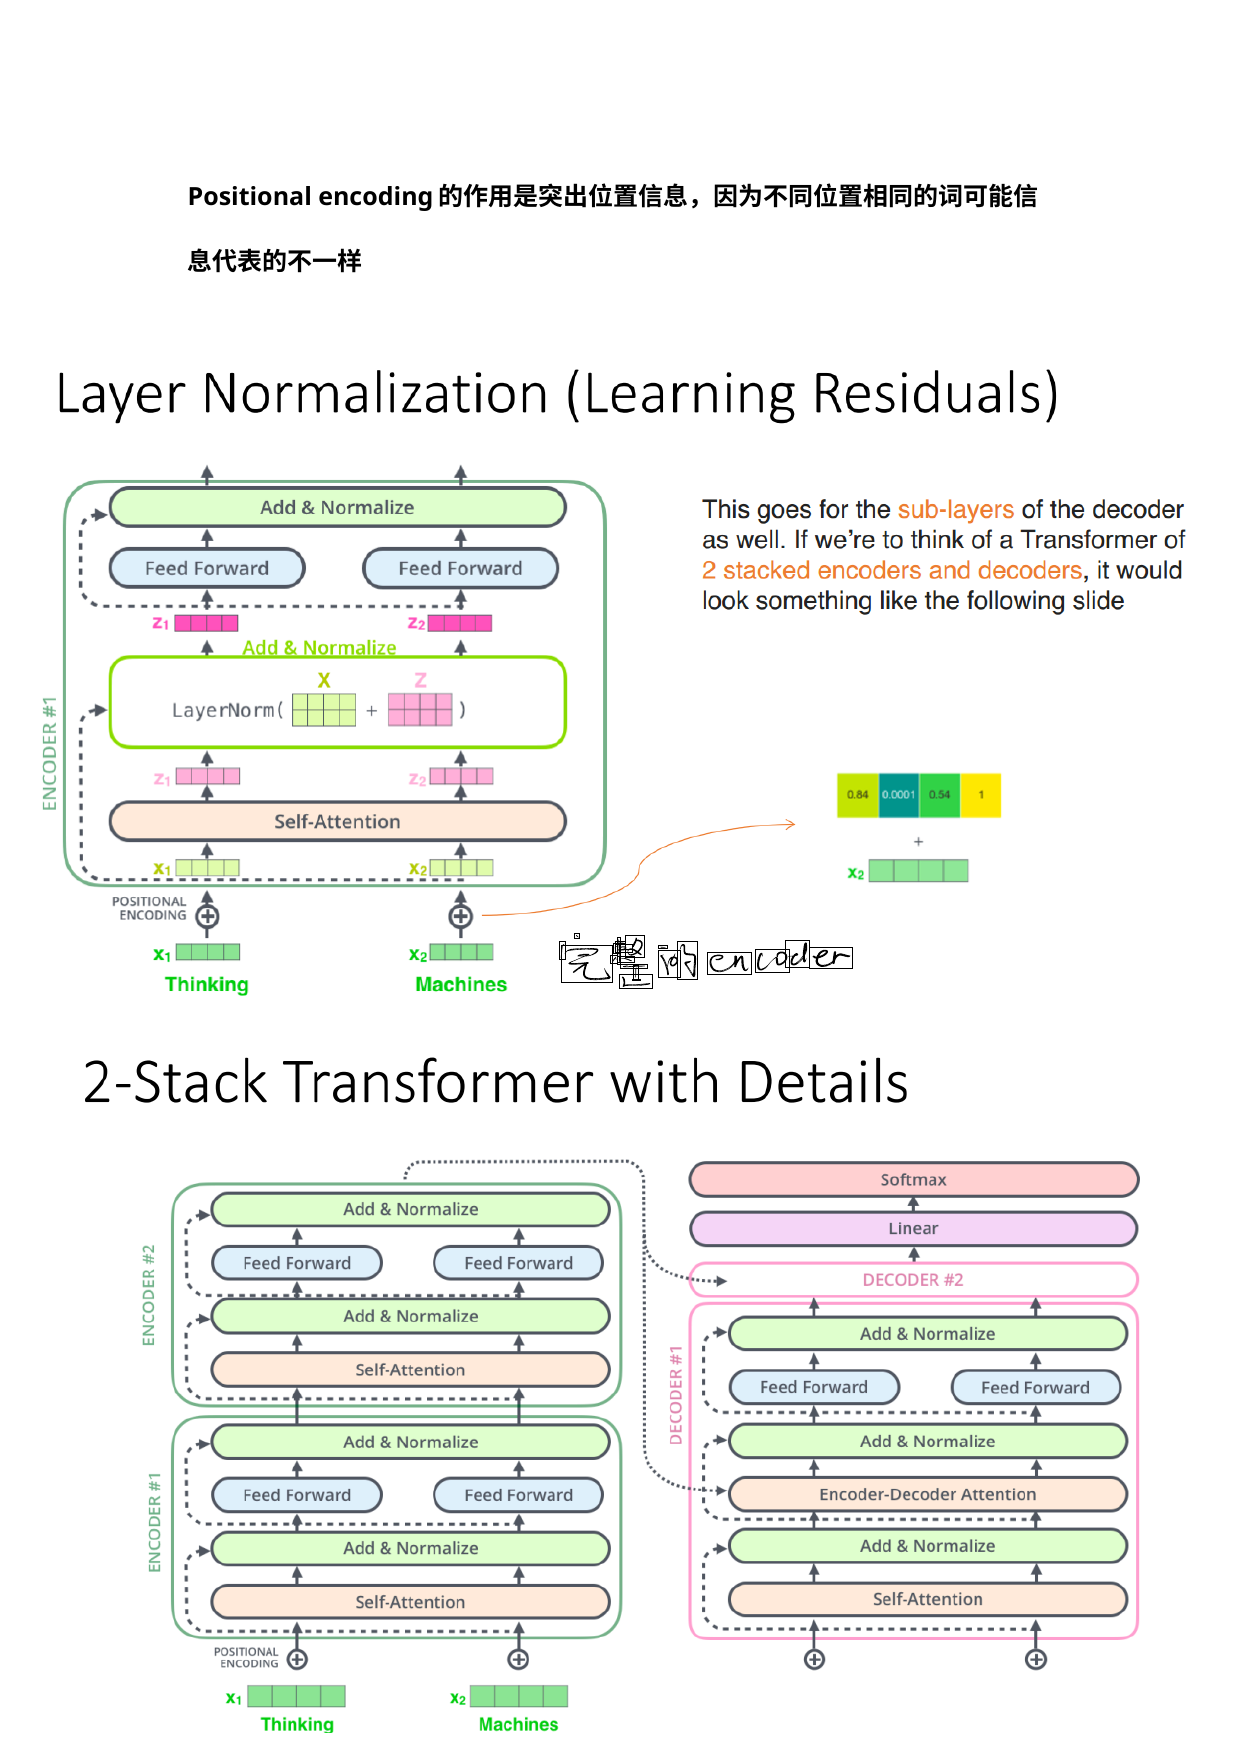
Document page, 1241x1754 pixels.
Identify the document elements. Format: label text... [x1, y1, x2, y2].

picture [33, 365, 1192, 996]
picture [80, 1056, 1143, 1733]
text Positional encoding的作用是突出位置信息，因为不同位置相同的词可能信息代表的不一样 [187, 162, 1053, 292]
